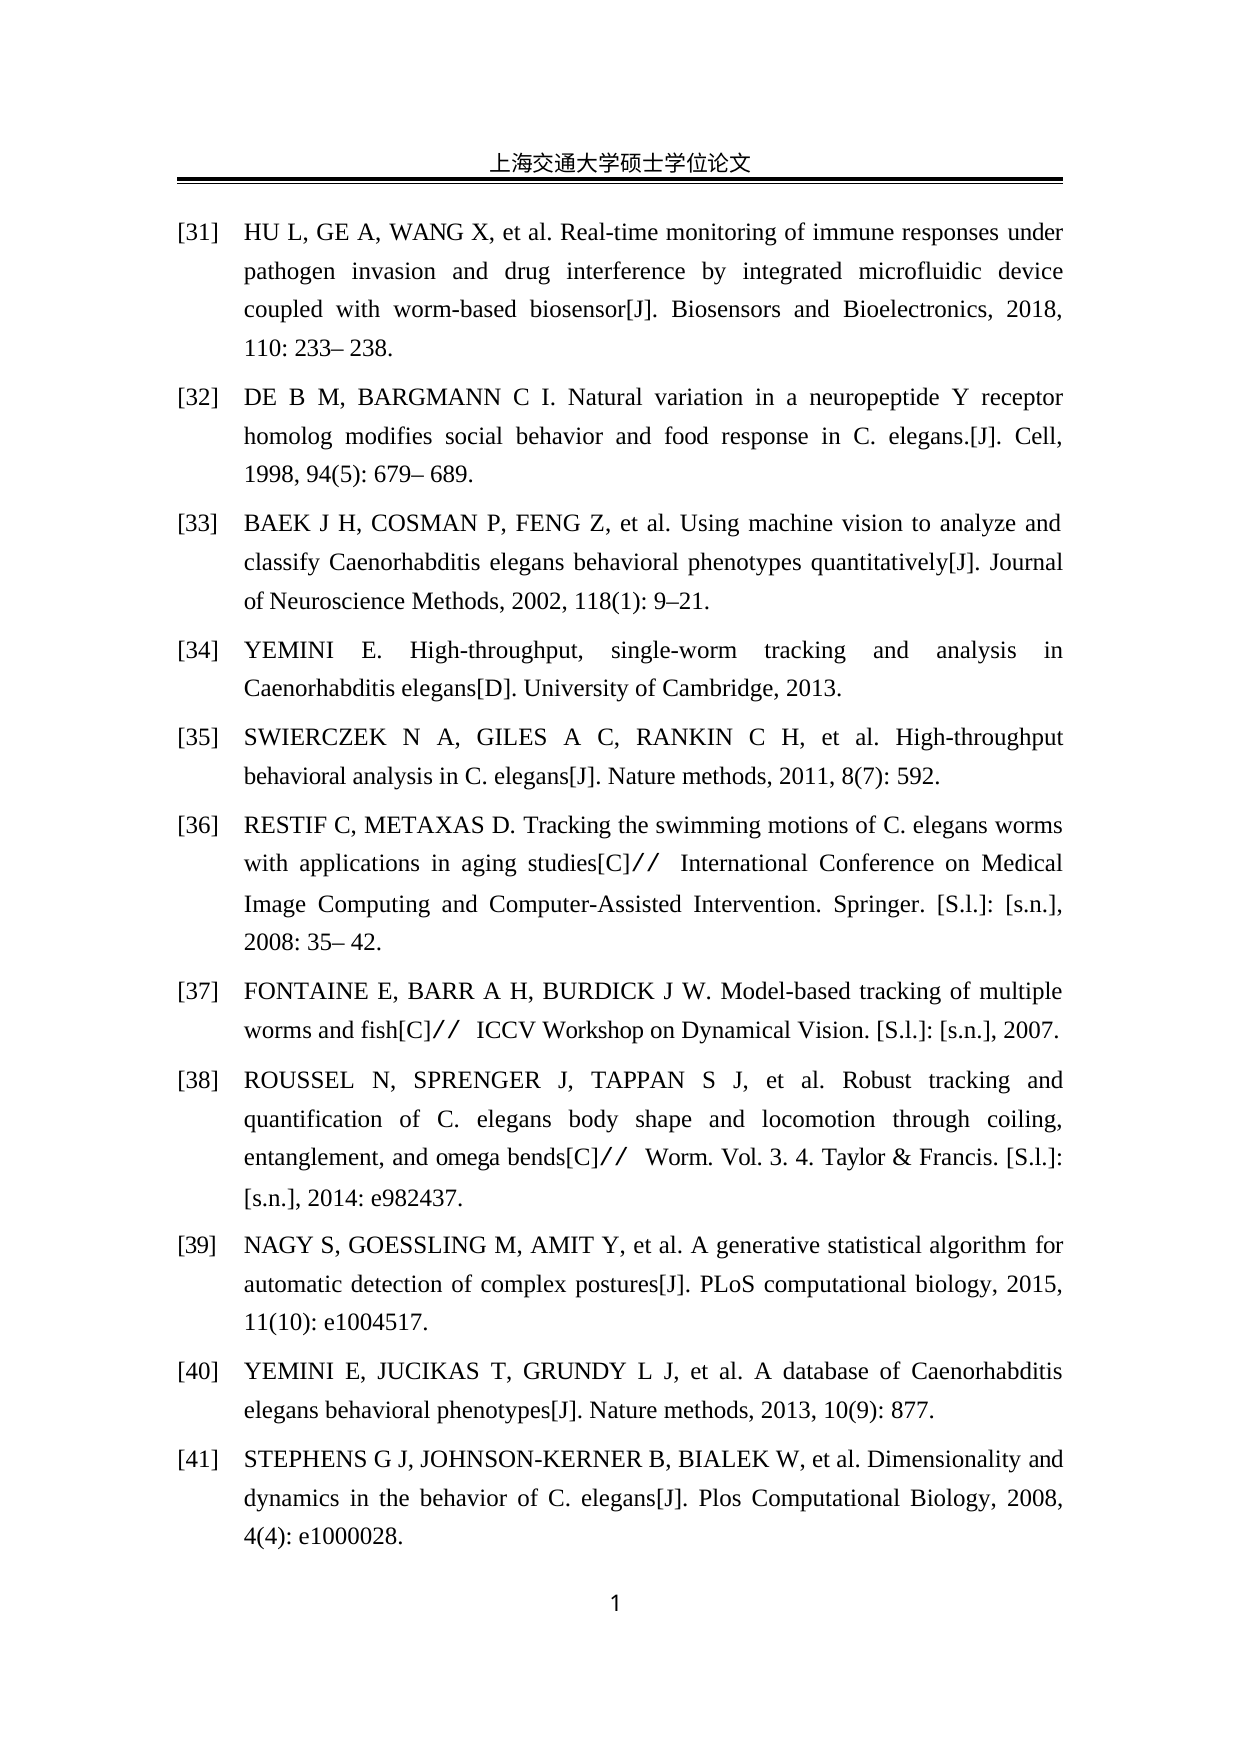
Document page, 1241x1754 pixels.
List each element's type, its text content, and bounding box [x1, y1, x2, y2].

list YEMINI E. High-throughput, single-worm tracking and analysis in Caenorhabditis elegans[D]. University of Cambridge, 2013. [177, 635, 1063, 702]
list RESTIF C, METAXAS D. Tracking the swimming motions of C. elegans worms with applications in aging studies[C]// International Conference on Medical Image Computing and Computer-Assisted Intervention. Springer. [S.l.]: [s.n.], 2008: 35– 42. [177, 810, 1063, 956]
list BAEK J H, COSMAN P, FENG Z, et al. Using machine vision to analyze and classify Caenorhabditis elegans behavioral phenotypes quantitatively[J]. Journal of Neuroscience Methods, 2002, 118(1): 9–21. [177, 508, 1063, 615]
list STEPHENS G J, JOHNSON-KERNER B, BIALEK W, et al. Dimensionality and dynamics in the behavior of C. elegans[J]. Plos Computational Biology, 2008, 4(4): e1000028. [177, 1444, 1063, 1550]
list ROUSSEL N, SPRENGER J, TAPPAN S J, et al. Robust tracking and quantification of C. elegans body shape and locomotion through coiling, entanglement, and omega bends[C]// Worm. Vol. 3. 4. Taylor & Francis. [S.l.]: [s.n.], 2014: e982437. [177, 1065, 1063, 1212]
list YEMINI E, JUCIKAS T, GRUNDY L J, et al. A database of Caenorhabditis elegans behavioral phenotypes[J]. Nature methods, 2013, 10(9): 877. [177, 1356, 1063, 1424]
list DE B M, BARGMANN C I. Natural variation in a neuropeptide Y receptor homolog modifies social behavior and food response in C. elegans.[J]. Cell, 1998, 94(5): 679– 689. [177, 382, 1063, 488]
list FONTAINE E, BARR A H, BURDICK J W. Model-based tracking of multiple worms and fish[C]// ICCV Workshop on Dynamical Vision. [S.l.]: [s.n.], 2007. [177, 976, 1063, 1046]
list SWIERCZEK N A, GILES A C, RANKIN C H, et al. High-throughput behavioral analysis in C. elegans[J]. Nature methods, 2011, 8(7): 592. [177, 722, 1063, 790]
list HU L, GE A, WANG X, et al. Real-time monitoring of immune responses under pathogen invasion and drug interference by integrated microfluidic device coupled with worm-based biosensor[J]. Biosensors and Bioelectronics, 2018, 110: 233– 238. [177, 217, 1063, 362]
list NAGY S, GOESSLING M, AMIT Y, et al. A generative statistical algorithm for automatic detection of complex postures[J]. PLoS computational biology, 2015, 11(10): e1004517. [177, 1230, 1063, 1336]
